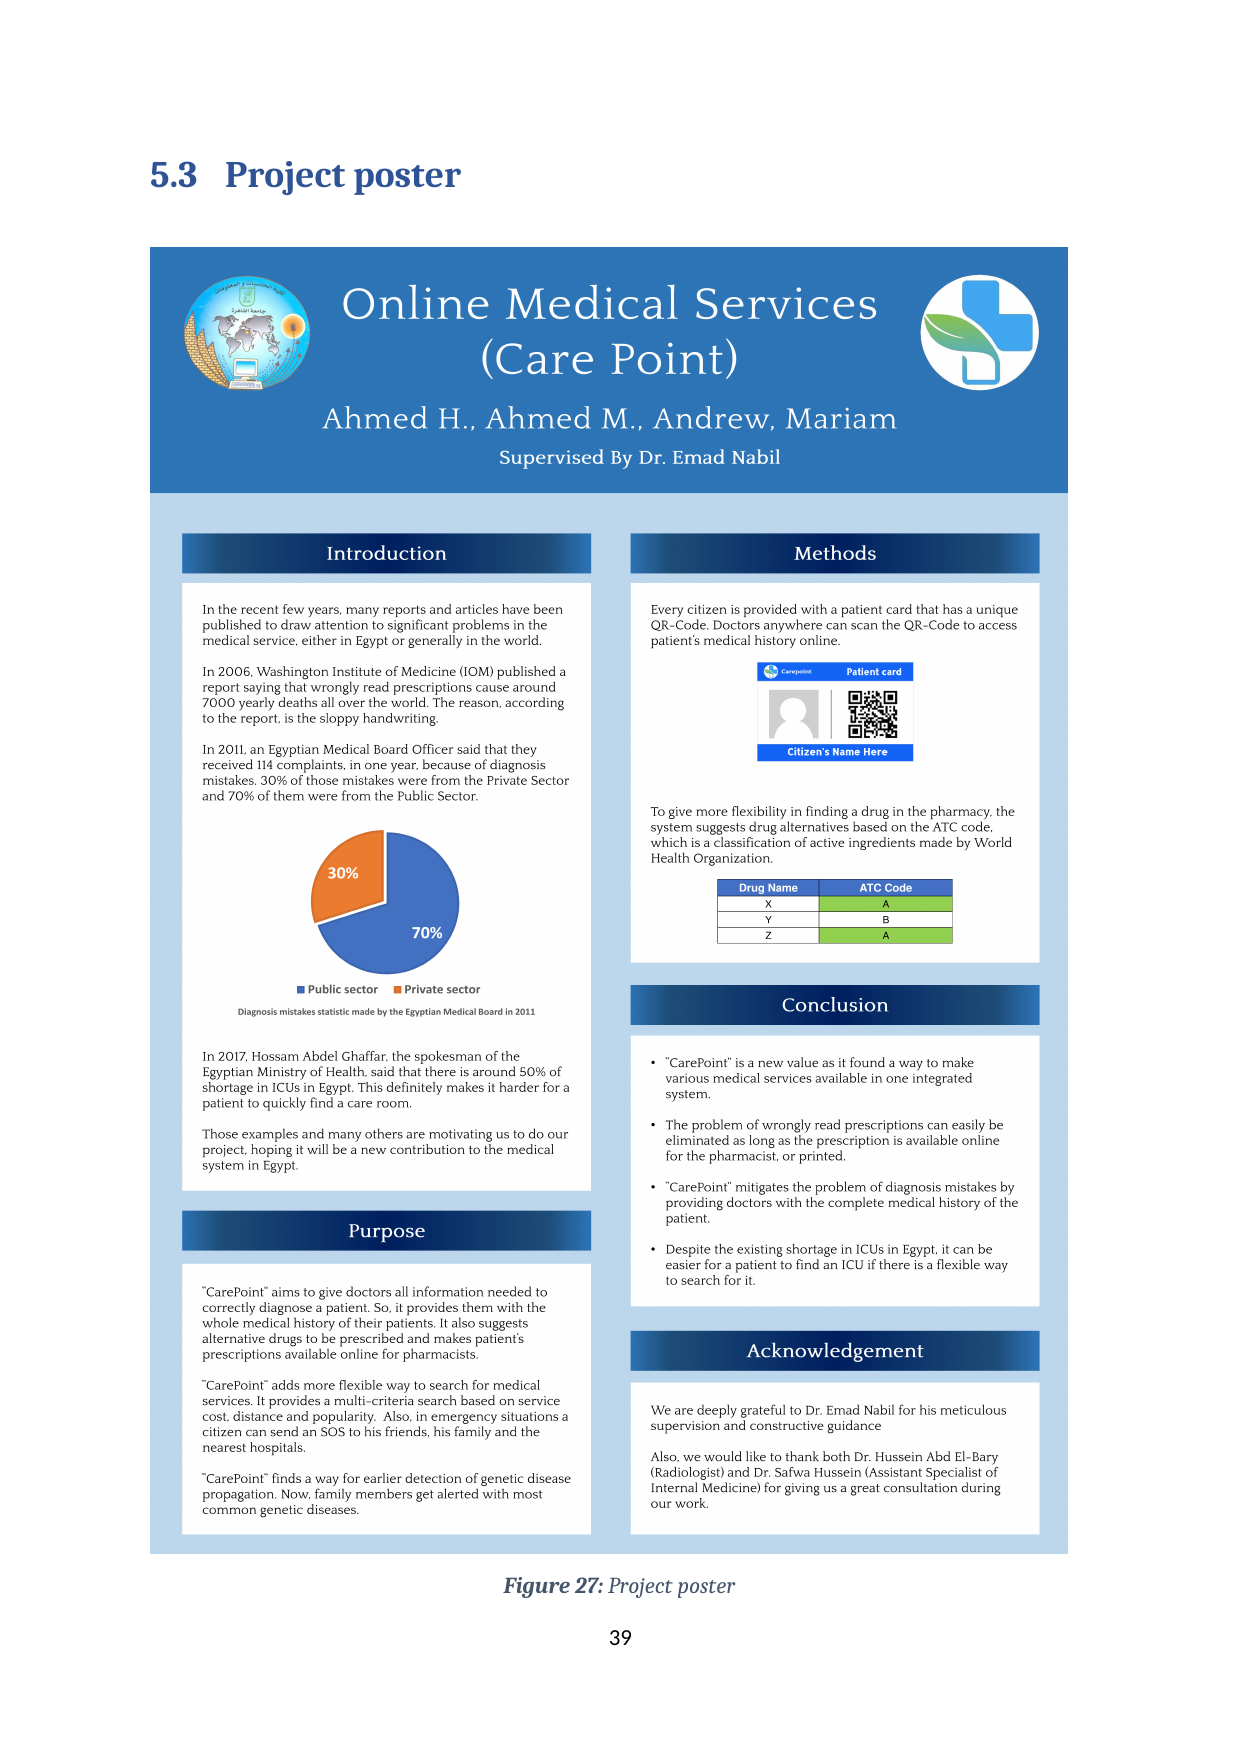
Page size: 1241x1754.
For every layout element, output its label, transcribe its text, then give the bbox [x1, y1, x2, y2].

text Figure 27: Project poster [150, 1573, 1090, 1599]
subtitle 5.3 Project poster [150, 154, 1090, 197]
picture [150, 247, 1068, 1554]
